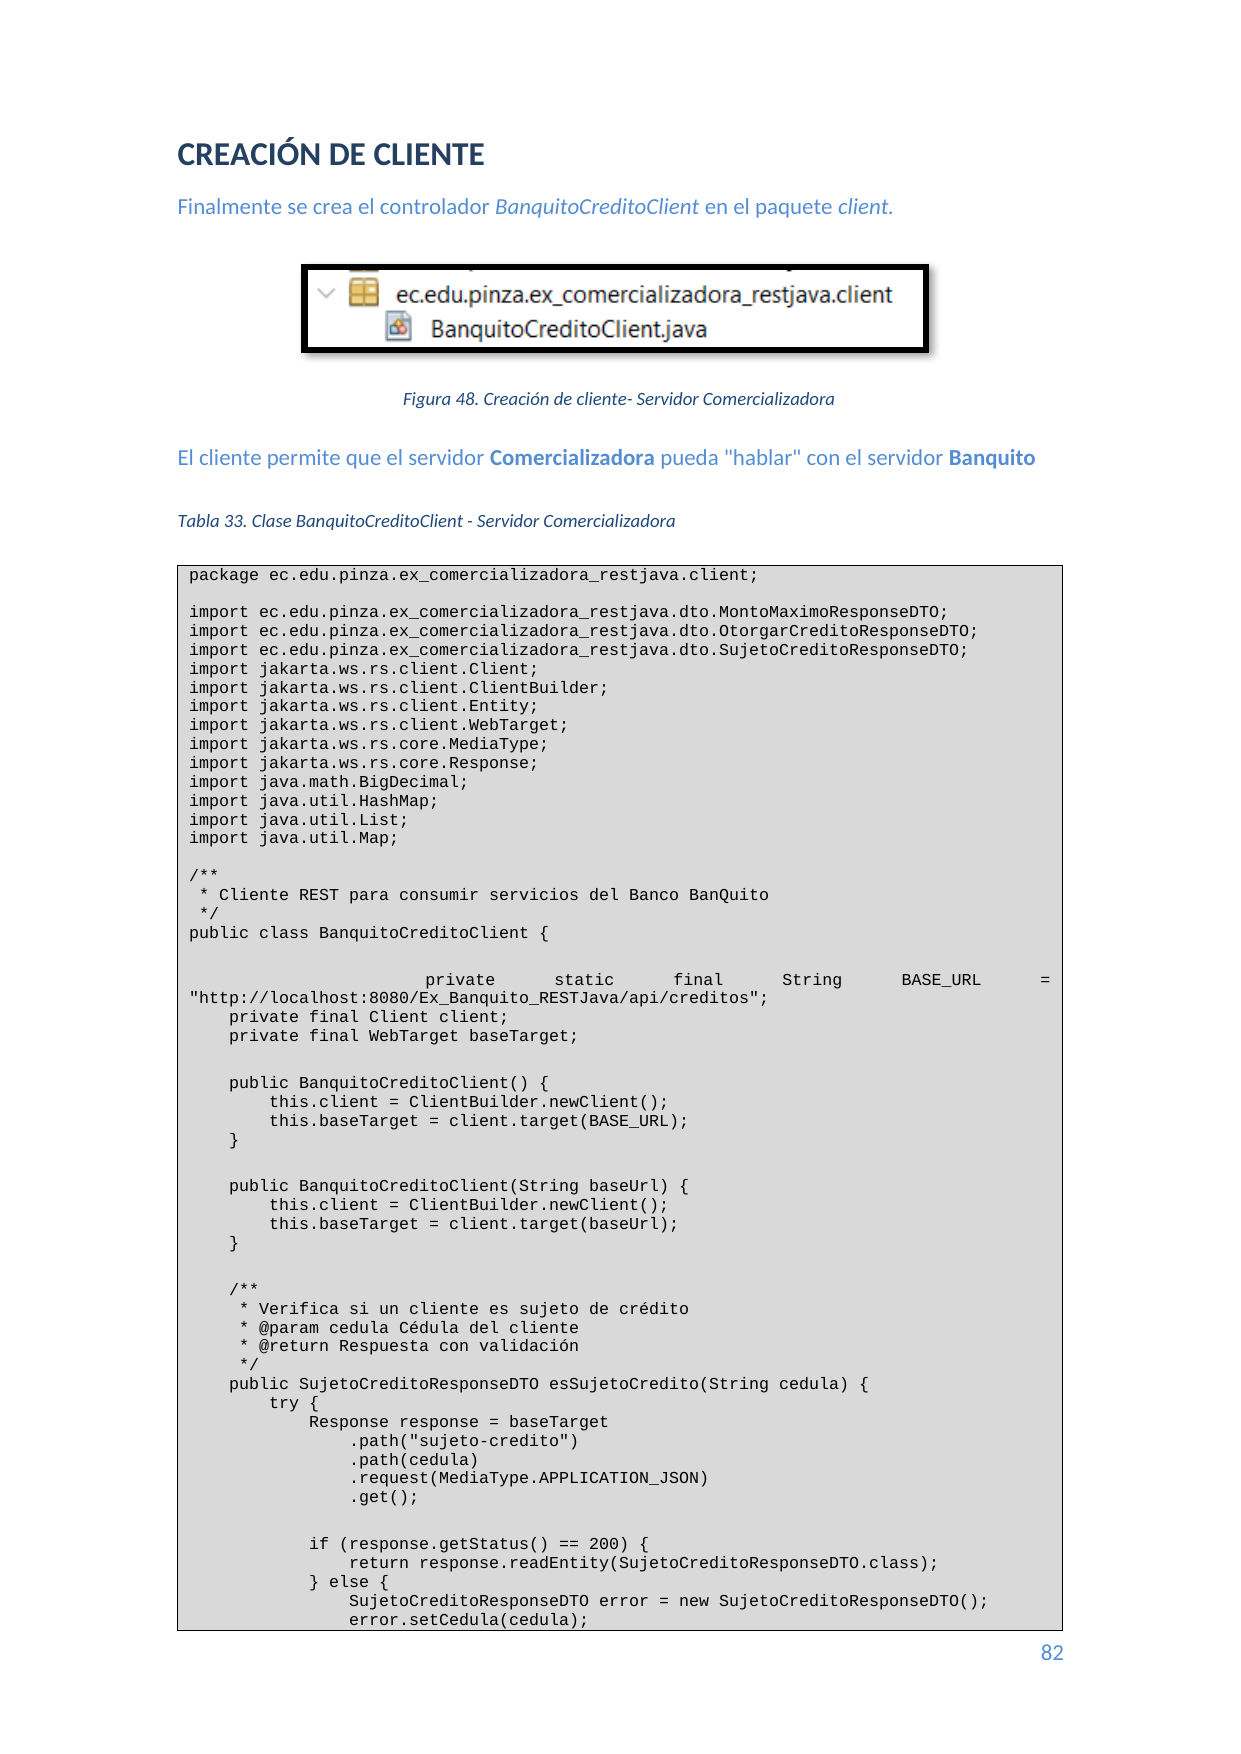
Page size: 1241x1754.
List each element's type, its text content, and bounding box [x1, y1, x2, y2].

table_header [178, 566, 1062, 1630]
text Tabla 33. Clase BanquitoCreditoClient - Servidor Comercializadora [177, 509, 1063, 532]
text El cliente permite que el servidor Comercializadora pueda "hablar" con el servidor Banquito [177, 443, 1063, 471]
text Finalmente se crea el controlador BanquitoCreditoClient en el paquete client. [177, 192, 1063, 220]
picture [308, 270, 923, 347]
text Figura 48. Creación de cliente- Servidor Comercializadora [177, 387, 1063, 410]
subtitle CREACIÓN DE CLIENTE [177, 133, 1063, 174]
